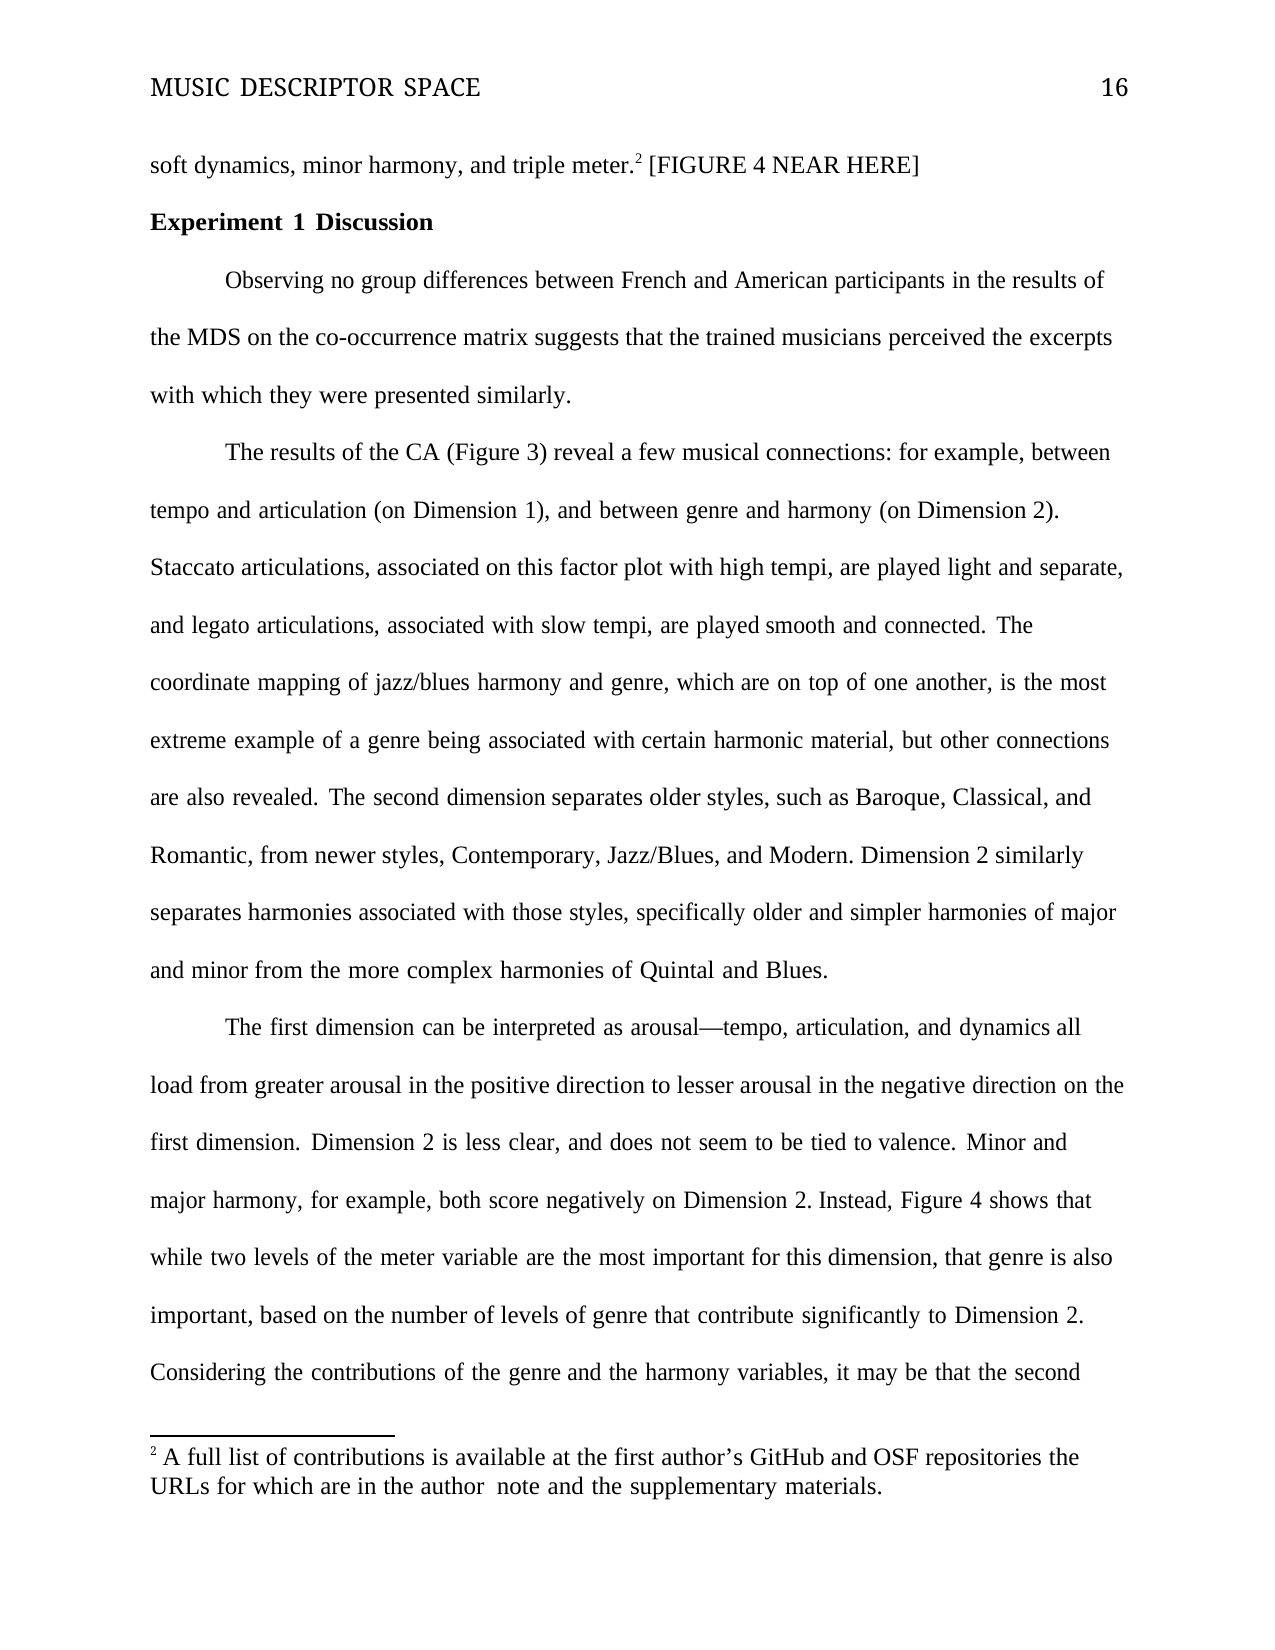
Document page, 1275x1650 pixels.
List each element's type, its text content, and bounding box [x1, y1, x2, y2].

text Observing no group differences between French and American participants in the results of the MDS on the co-occurrence matrix suggests that the trained musicians perceived the excerpts with which they were presented similarly. [150, 265, 1125, 409]
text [150, 1012, 1125, 1386]
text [150, 150, 1125, 179]
subtitle Experiment 1 Discussion [150, 207, 1125, 236]
text The results of the CA (Figure 3) reveal a few musical connections: for example, between tempo and articulation (on Dimension 1), and between genre and harmony (on Dimension 2). Staccato articulations, associated on this factor plot with high tempi, are played light and separate, and legato articulations, associated with slow tempi, are played smooth and connected. The coordinate mapping of jazz/blues harmony and genre, which are on top of one another, is the most extreme example of a genre being associated with certain harmonic material, but other connections are also revealed. The second dimension separates older styles, such as Baroque, Classical, and Romantic, from newer styles, Contemporary, Jazz/Blues, and Modern. Dimension 2 similarly separates harmonies associated with those styles, specifically older and simpler harmonies of major and minor from the more complex harmonies of Quintal and Blues. [150, 437, 1125, 984]
